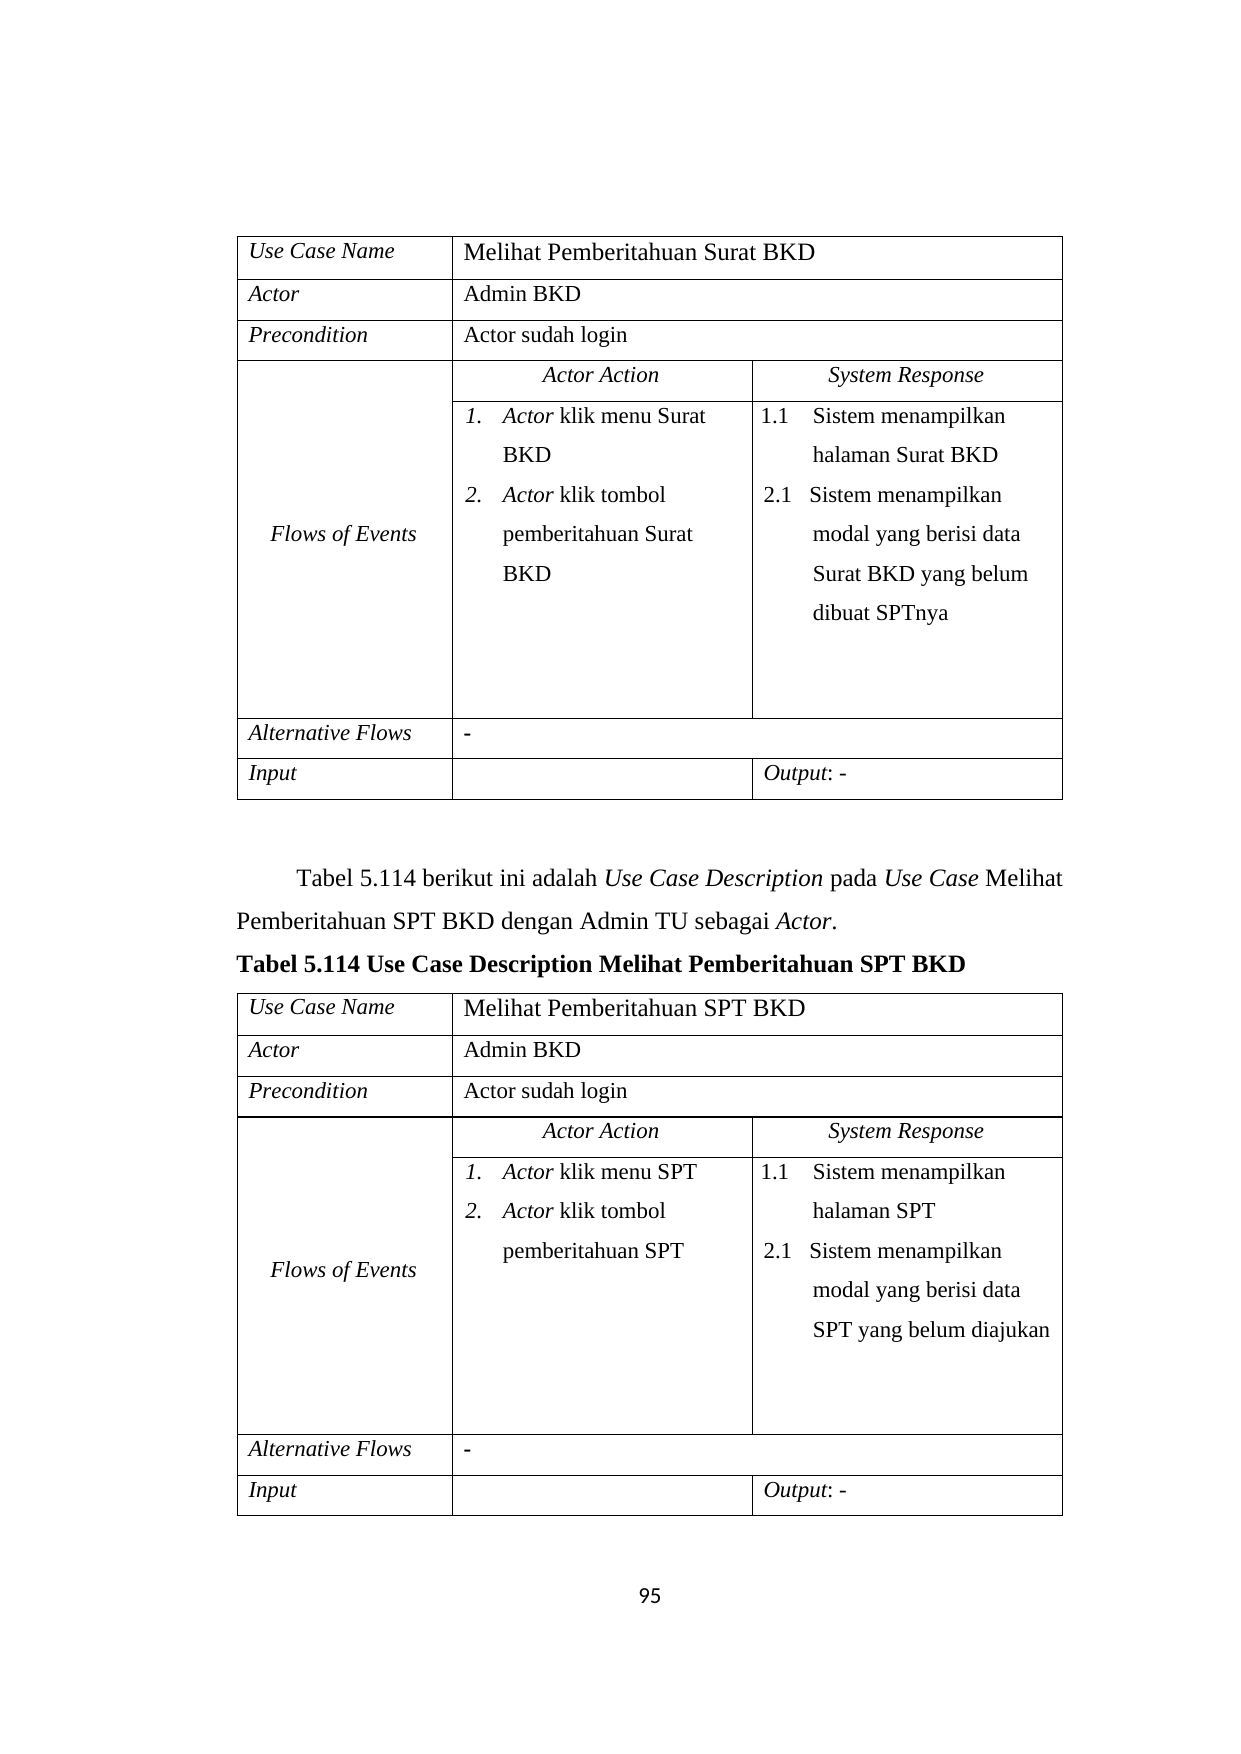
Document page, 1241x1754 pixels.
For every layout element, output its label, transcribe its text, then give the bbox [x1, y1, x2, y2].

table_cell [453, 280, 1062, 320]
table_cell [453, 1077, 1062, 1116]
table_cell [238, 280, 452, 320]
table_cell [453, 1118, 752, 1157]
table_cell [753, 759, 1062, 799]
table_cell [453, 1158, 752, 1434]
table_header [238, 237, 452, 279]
text Tabel 5.114 Use Case Description Melihat Pemberitahuan SPT BKD [236, 949, 1063, 978]
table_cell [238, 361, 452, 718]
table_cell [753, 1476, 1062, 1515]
text Tabel 5.114 berikut ini adalah Use Case Description pada Use Case Melihat Pemberitahuan SPT BKD dengan Admin TU sebagai Actor. [236, 863, 1063, 935]
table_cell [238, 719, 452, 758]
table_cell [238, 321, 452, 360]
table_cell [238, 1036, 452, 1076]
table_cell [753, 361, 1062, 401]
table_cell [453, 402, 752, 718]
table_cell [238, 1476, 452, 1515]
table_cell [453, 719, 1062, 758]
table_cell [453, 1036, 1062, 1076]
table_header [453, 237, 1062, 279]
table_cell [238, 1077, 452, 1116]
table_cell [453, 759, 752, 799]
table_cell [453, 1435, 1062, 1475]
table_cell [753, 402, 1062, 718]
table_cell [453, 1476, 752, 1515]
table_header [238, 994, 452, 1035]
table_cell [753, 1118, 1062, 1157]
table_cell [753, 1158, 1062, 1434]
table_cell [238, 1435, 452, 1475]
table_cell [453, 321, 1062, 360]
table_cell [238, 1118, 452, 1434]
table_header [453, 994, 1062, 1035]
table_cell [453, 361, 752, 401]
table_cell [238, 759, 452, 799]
